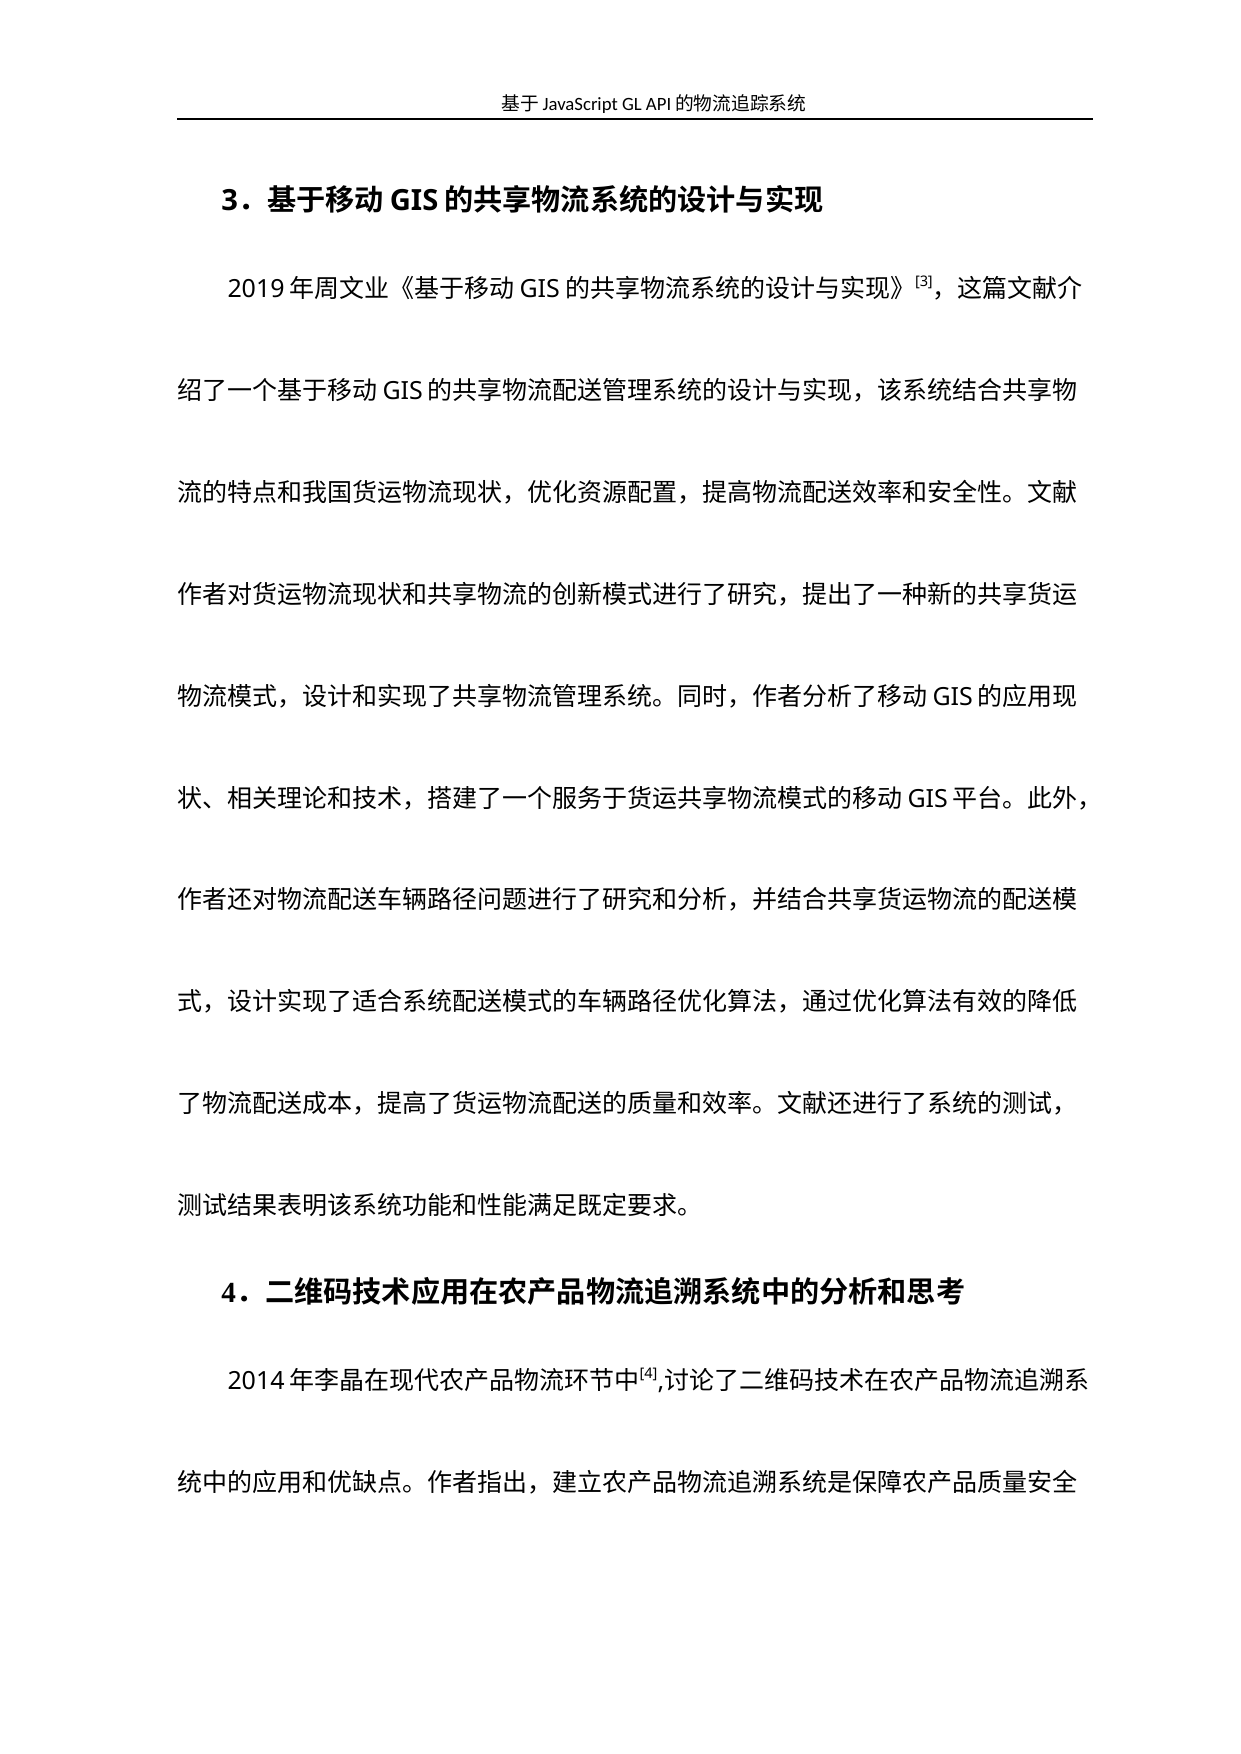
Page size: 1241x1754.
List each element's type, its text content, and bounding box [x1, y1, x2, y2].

list 二维码技术应用在农产品物流追溯系统中的分析和思考 [177, 1256, 1093, 1324]
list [177, 1345, 1093, 1515]
list 基于移动GIS的共享物流系统的设计与实现 [177, 164, 1093, 232]
text 2019年周文业《基于移动GIS的共享物流系统的设计与实现》[3]，这篇文献介绍了一个基于移动GIS的共享物流配送管理系统的设计与实现，该系统结合共享物流的特点和我国货运物流现状，优化资源配置，提高物流配送效率和安全性。文献作者对货运物流现状和共享物流的创新模式进行了研究，提出了一种新的共享货运物流模式，设计和实现了共享物流管理系统。同时，作者分析了移动GIS的应用现状、相关理论和技术，搭建了一个服务于货运共享物流模式的移动GIS平台。此外，作者还对物流配送车辆路径问题进行了研究和分析，并结合共享货运物流的配送模式，设计实现了适合系统配送模式的车辆路径优化算法，通过优化算法有效的降低了物流配送成本，提高了货运物流配送的质量和效率。文献还进行了系统的测试，测试结果表明该系统功能和性能满足既定要求。 [177, 253, 1093, 1238]
